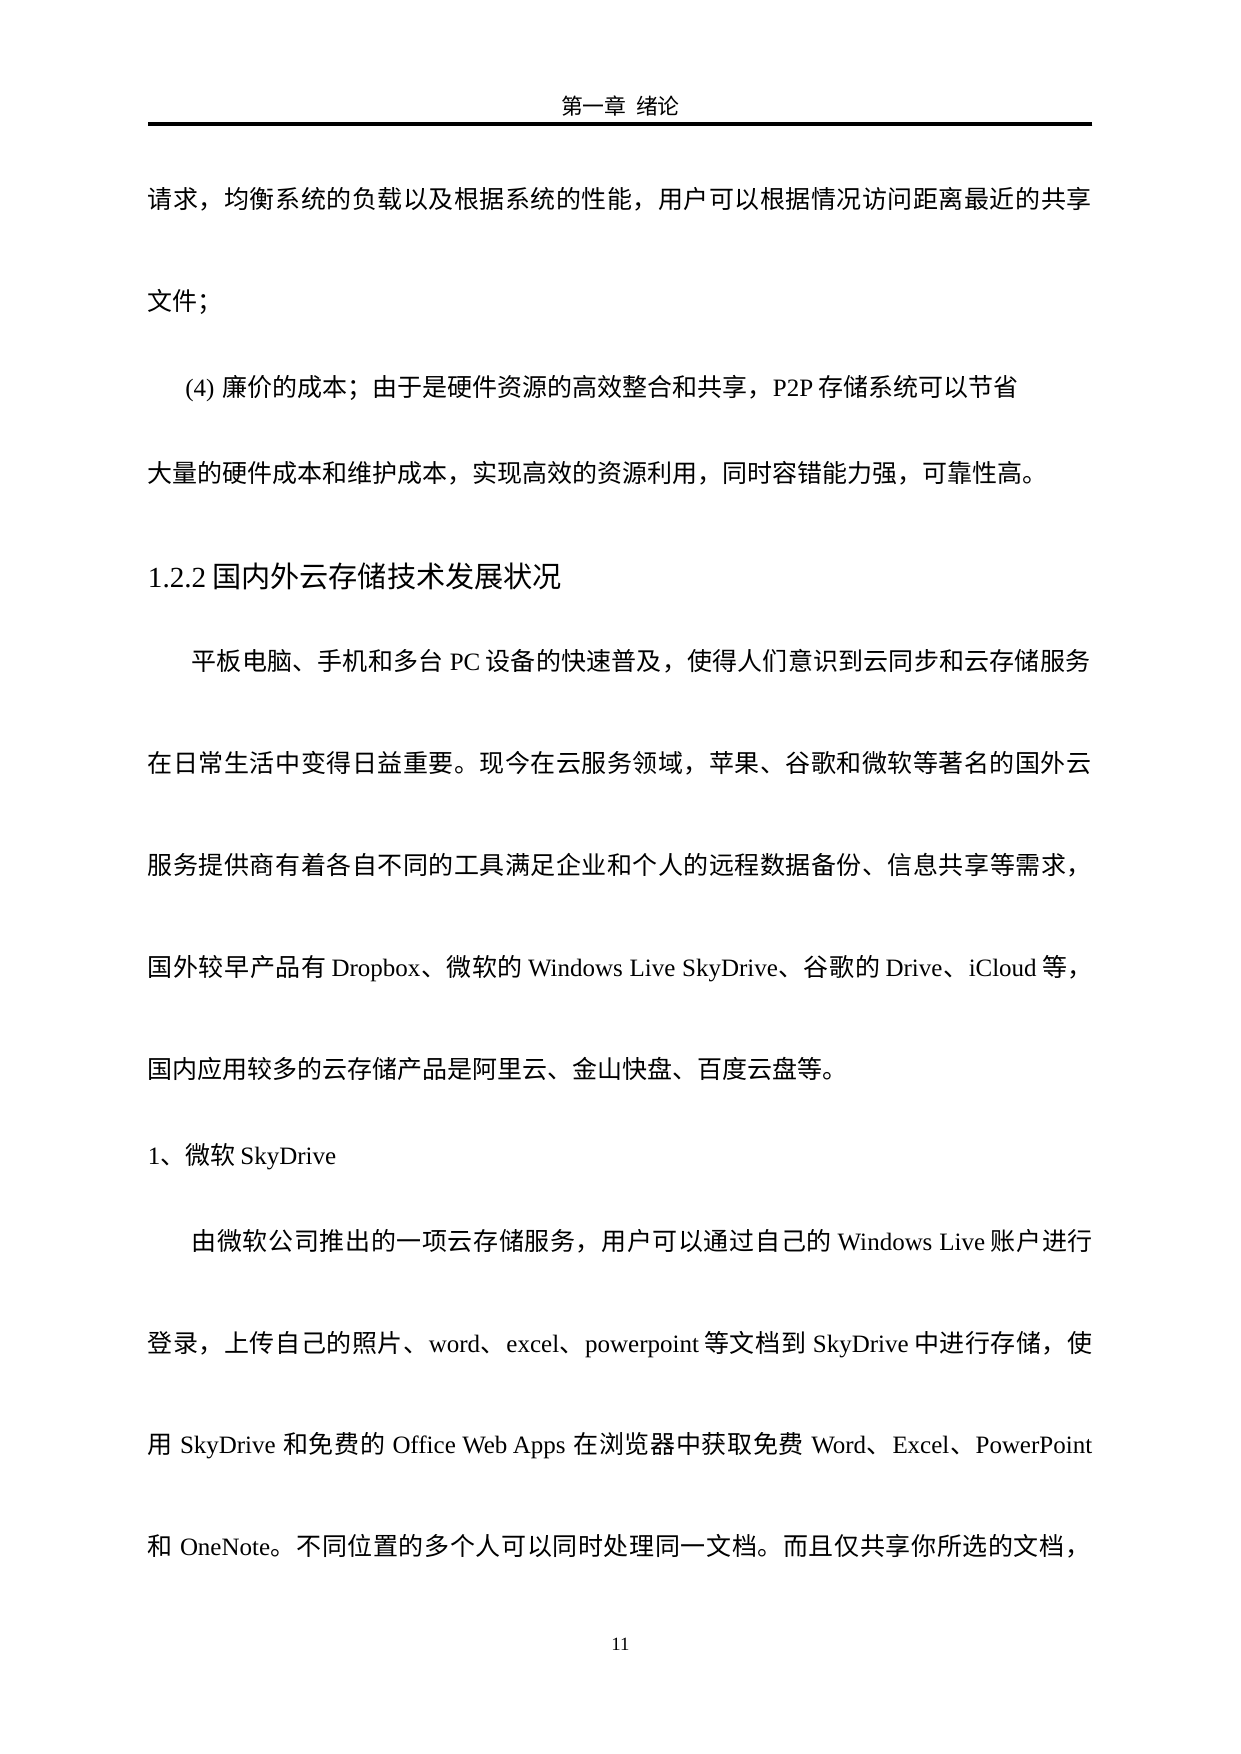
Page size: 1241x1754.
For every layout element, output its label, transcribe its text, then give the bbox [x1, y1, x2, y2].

text 大量的硬件成本和维护成本，实现高效的资源利用，同时容错能力强，可靠性高。 [148, 438, 1092, 506]
list 廉价的成本；由于是硬件资源的高效整合和共享，P2P存储系统可以节省 [185, 352, 1092, 420]
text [148, 1205, 1092, 1579]
text 请求，均衡系统的负载以及根据系统的性能，用户可以根据情况访问距离最近的共享文件； [148, 164, 1092, 334]
text 1、微软SkyDrive [148, 1119, 1092, 1187]
subtitle 1.2.2国内外云存储技术发展状况 [148, 541, 1092, 609]
text 平板电脑、手机和多台PC设备的快速普及，使得人们意识到云同步和云存储服务在日常生活中变得日益重要。现今在云服务领域，苹果、谷歌和微软等著名的国外云服务提供商有着各自不同的工具满足企业和个人的远程数据备份、信息共享等需求，国外较早产品有Dropbox、微软的Windows Live SkyDrive、谷歌的Drive、iCloud等，国内应用较多的云存储产品是阿里云、金山快盘、百度云盘等。 [148, 626, 1092, 1101]
